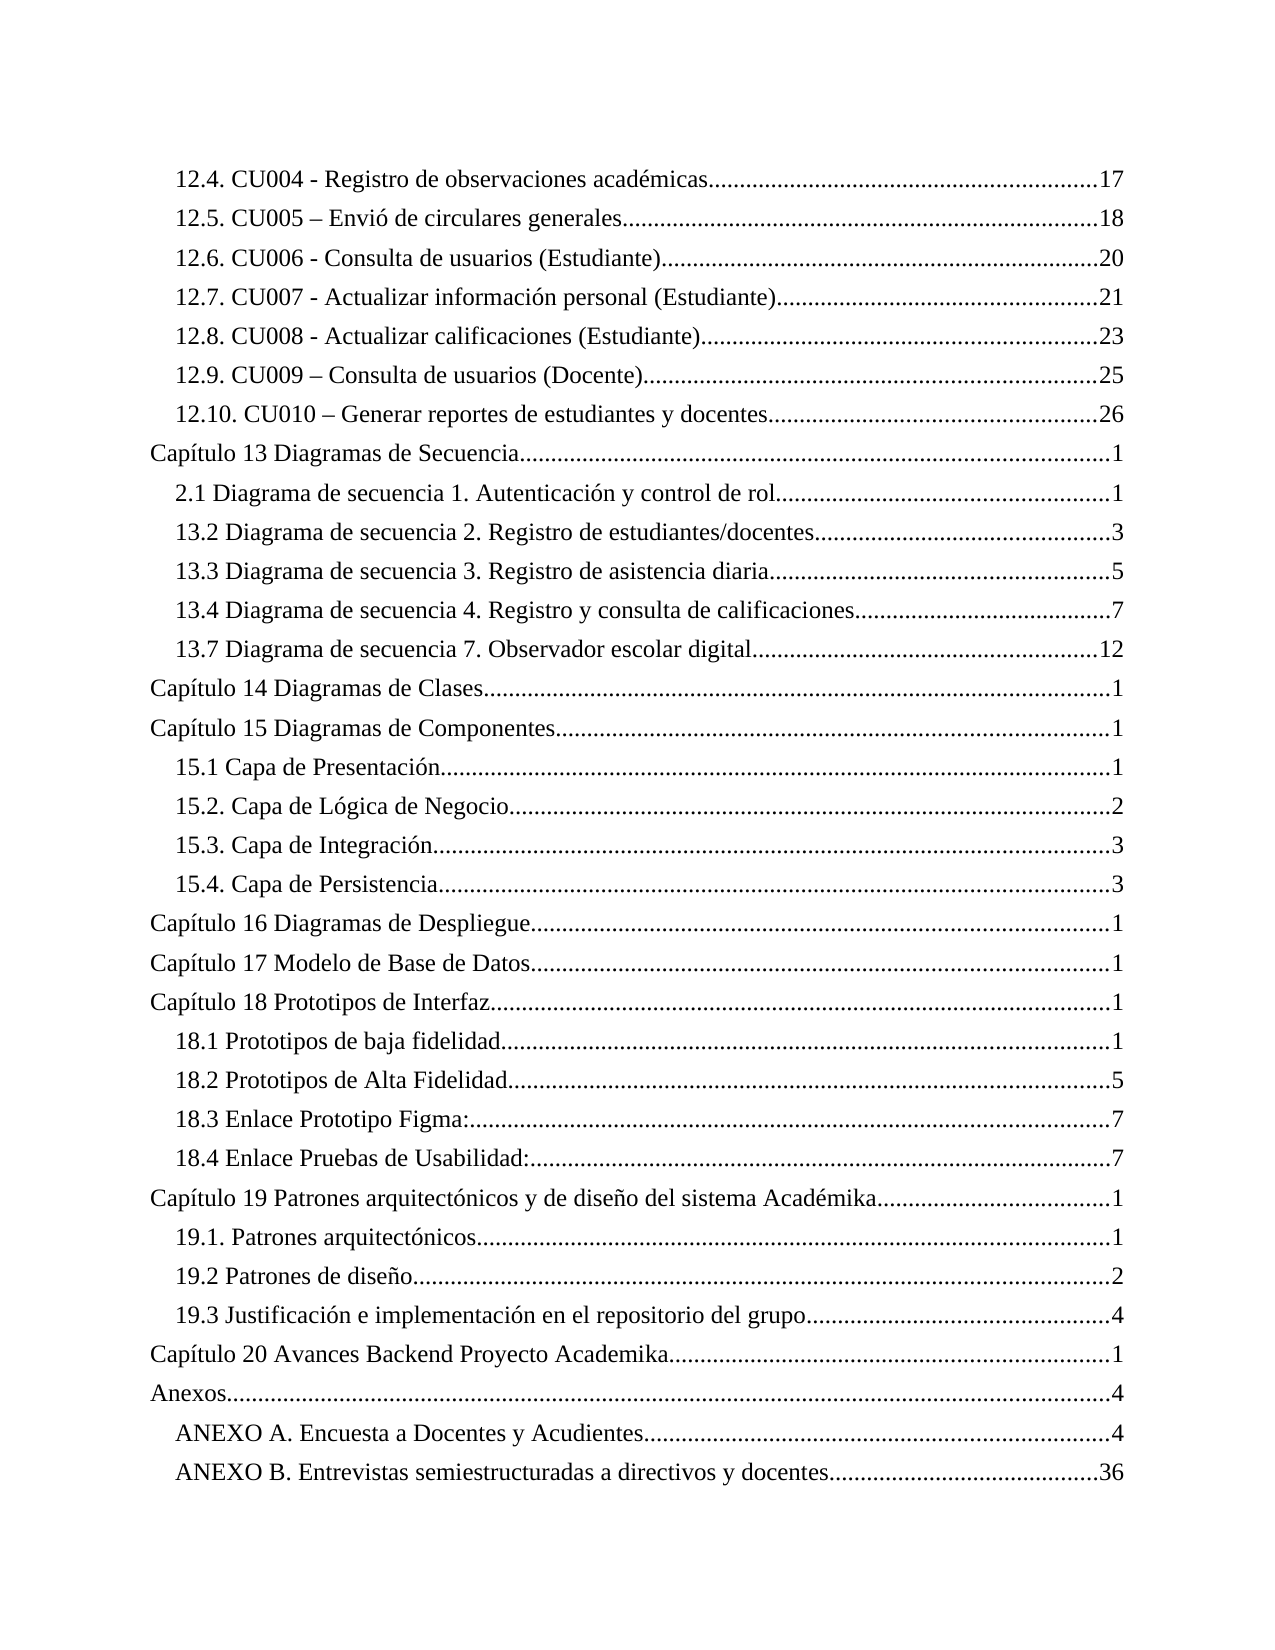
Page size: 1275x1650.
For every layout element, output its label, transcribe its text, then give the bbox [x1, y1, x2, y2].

text 15.4. Capa de Persistencia 3 [175, 869, 1125, 898]
text 15.3. Capa de Integración 3 [175, 830, 1125, 859]
text 13.4 Diagrama de secuencia 4. Registro y consulta de calificaciones 7 [175, 595, 1125, 624]
text 13.2 Diagrama de secuencia 2. Registro de estudiantes/docentes 3 [175, 517, 1125, 546]
text Capítulo 14 Diagramas de Clases 1 [150, 673, 1125, 702]
text Capítulo 20 Avances Backend Proyecto Academika 1 [150, 1339, 1125, 1368]
text ANEXO B. Entrevistas semiestructuradas a directivos y docentes 36 [175, 1457, 1125, 1486]
text 18.4 Enlace Pruebas de Usabilidad: 7 [175, 1143, 1125, 1172]
text 15.2. Capa de Lógica de Negocio 2 [175, 791, 1125, 820]
text Capítulo 17 Modelo de Base de Datos 1 [150, 948, 1125, 976]
text 12.8. CU008 - Actualizar calificaciones (Estudiante) 23 [175, 321, 1125, 350]
text 19.2 Patrones de diseño 2 [175, 1261, 1125, 1290]
text 12.10. CU010 – Generar reportes de estudiantes y docentes 26 [175, 399, 1125, 428]
text 18.3 Enlace Prototipo Figma: 7 [175, 1104, 1125, 1133]
text 13.7 Diagrama de secuencia 7. Observador escolar digital 12 [175, 634, 1125, 663]
text Capítulo 15 Diagramas de Componentes 1 [150, 713, 1125, 741]
text Anexos 4 [150, 1378, 1125, 1407]
text Capítulo 13 Diagramas de Secuencia 1 [150, 438, 1125, 467]
text 19.3 Justificación e implementación en el repositorio del grupo 4 [175, 1300, 1125, 1329]
text 2.1 Diagrama de secuencia 1. Autenticación y control de rol 1 [175, 478, 1125, 506]
text ANEXO A. Encuesta a Docentes y Acudientes 4 [175, 1418, 1125, 1446]
text Capítulo 19 Patrones arquitectónicos y de diseño del sistema Académika 1 [150, 1183, 1125, 1211]
text 12.7. CU007 - Actualizar información personal (Estudiante) 21 [175, 282, 1125, 311]
text 12.9. CU009 – Consulta de usuarios (Docente) 25 [175, 360, 1125, 389]
text 15.1 Capa de Presentación 1 [175, 752, 1125, 781]
text Capítulo 16 Diagramas de Despliegue 1 [150, 908, 1125, 937]
text 19.1. Patrones arquitectónicos 1 [175, 1222, 1125, 1251]
text 12.5. CU005 – Envió de circulares generales. 18 [175, 203, 1125, 232]
text 13.3 Diagrama de secuencia 3. Registro de asistencia diaria 5 [175, 556, 1125, 585]
text Capítulo 18 Prototipos de Interfaz 1 [150, 987, 1125, 1016]
text 18.1 Prototipos de baja fidelidad 1 [175, 1026, 1125, 1055]
text 12.6. CU006 - Consulta de usuarios (Estudiante) 20 [175, 243, 1125, 271]
text 18.2 Prototipos de Alta Fidelidad 5 [175, 1065, 1125, 1094]
text 12.4. CU004 - Registro de observaciones académicas. 17 [175, 164, 1125, 193]
